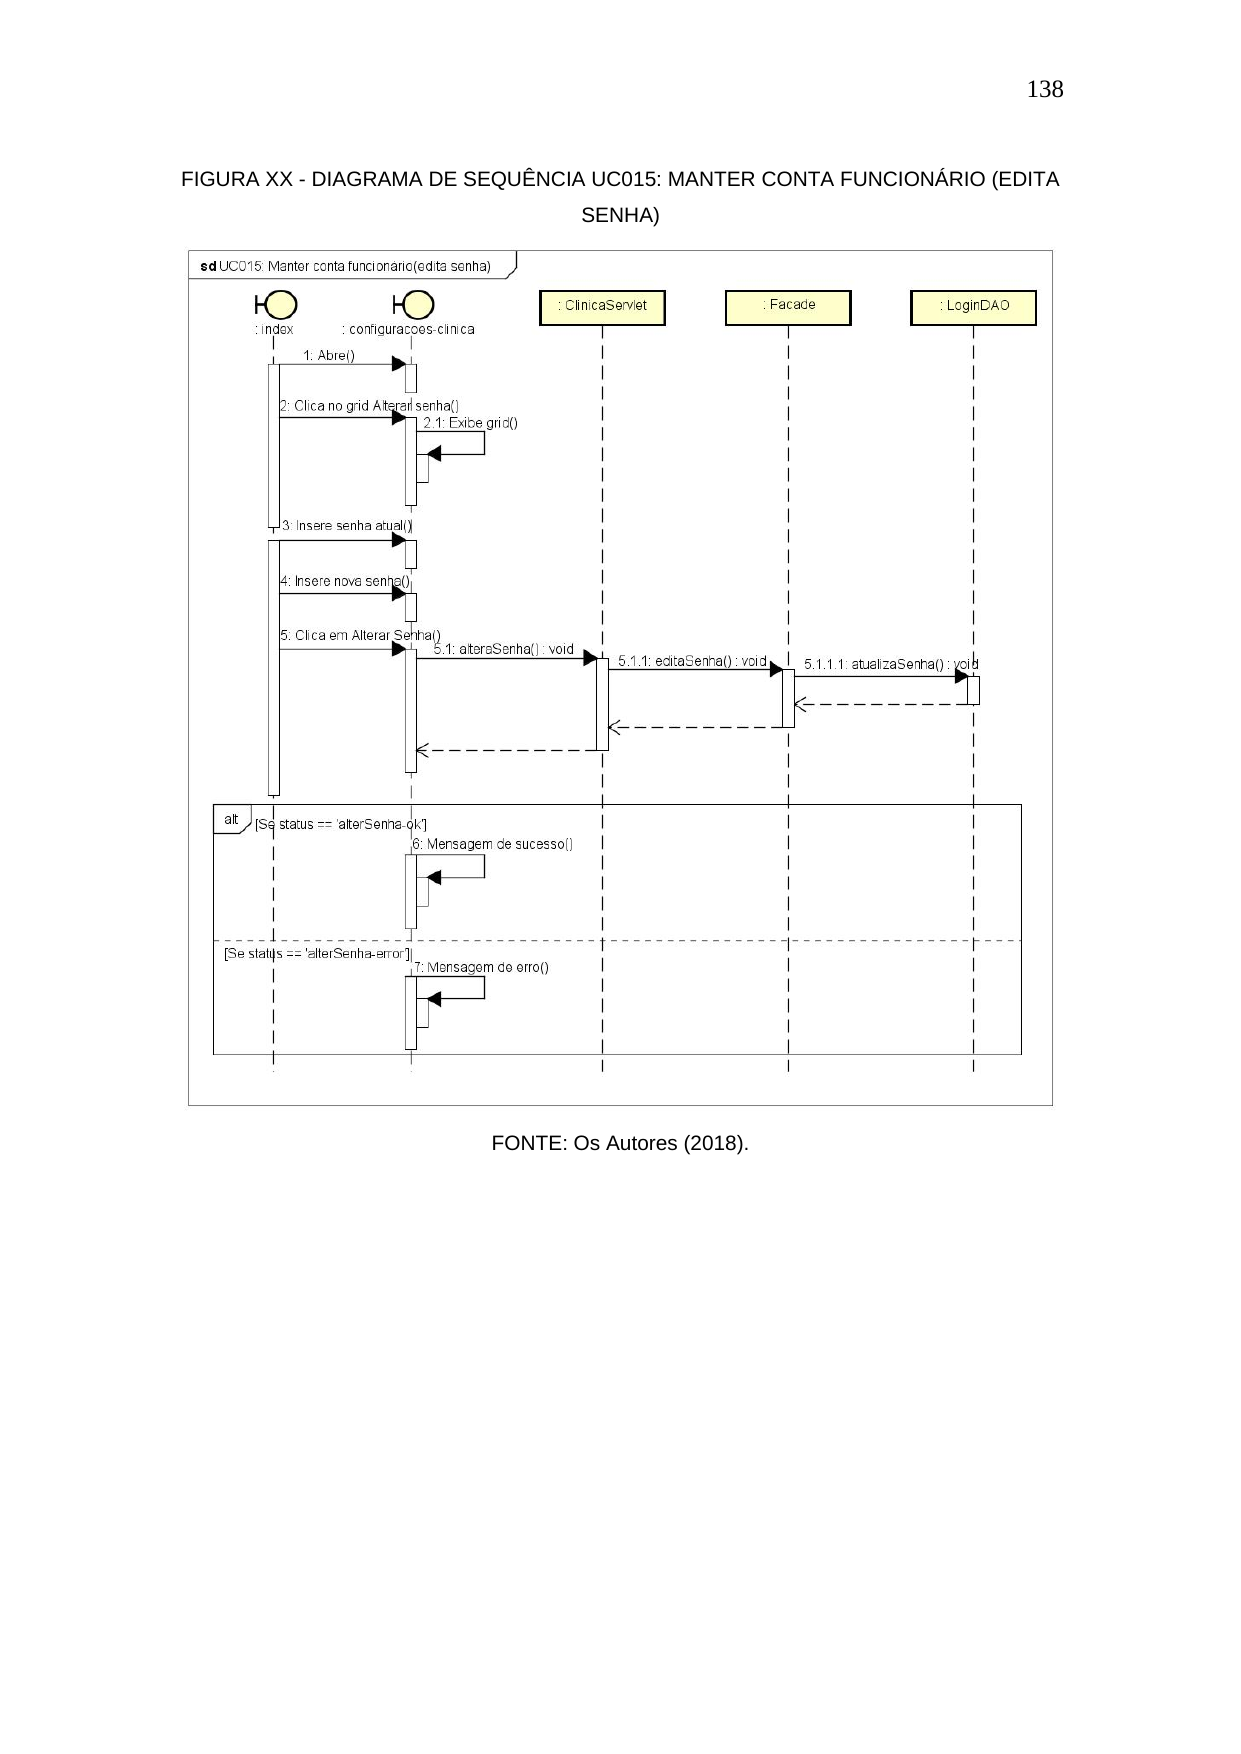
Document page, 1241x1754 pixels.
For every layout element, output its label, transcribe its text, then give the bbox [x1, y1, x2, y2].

picture [177, 239, 1064, 1117]
text FIGURA XX - DIAGRAMA DE SEQUÊNCIA UC015: MANTER CONTA FUNCIONÁRIO (EDITA SENHA) [177, 162, 1064, 227]
text FONTE: Os Autores (2018). [177, 1131, 1064, 1155]
